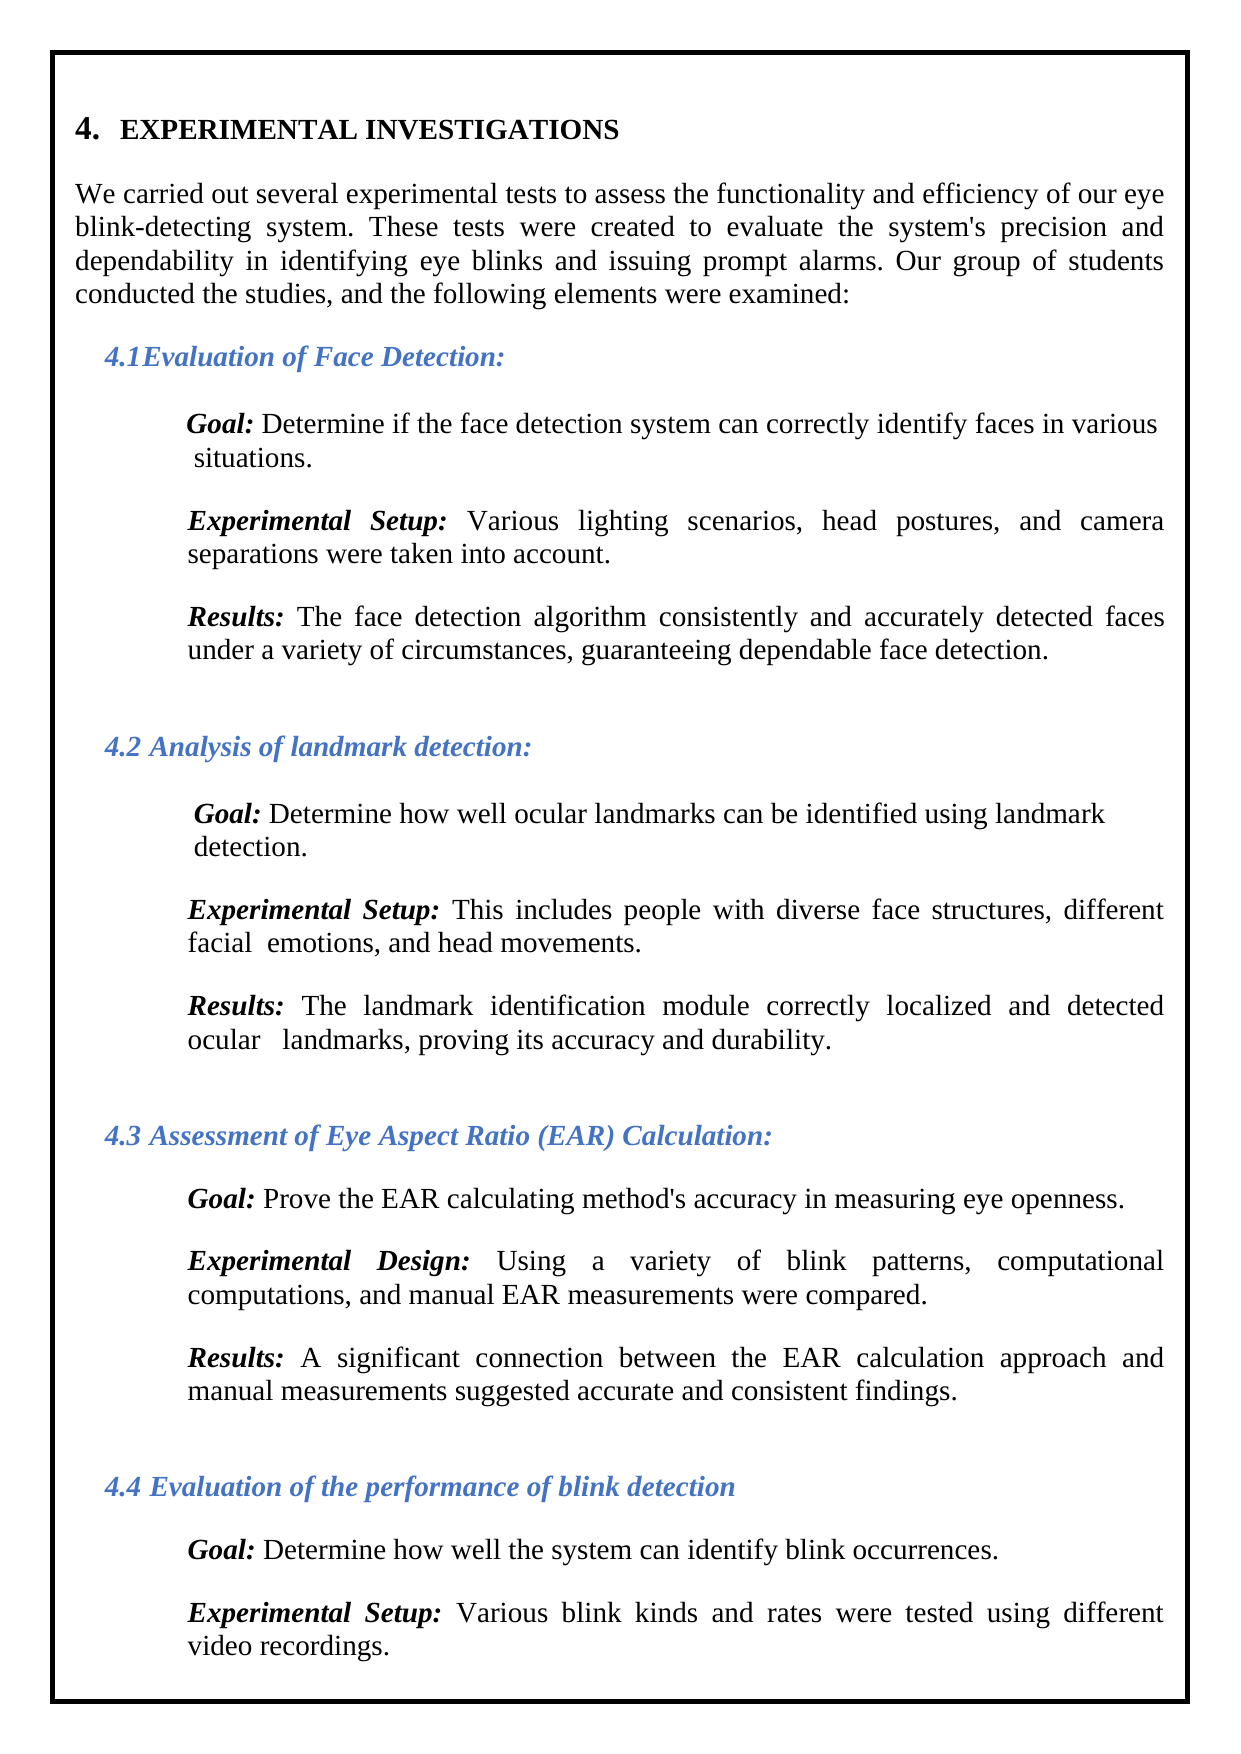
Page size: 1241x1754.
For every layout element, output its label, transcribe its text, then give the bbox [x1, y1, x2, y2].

text Goal: Prove the EAR calculating method's accuracy in measuring eye openness. [187, 1181, 1165, 1214]
list Evaluation of the performance of blink detection [104, 1469, 1165, 1503]
text Experimental Setup: Various blink kinds and rates were tested using different video recordings. [187, 1595, 1165, 1662]
text Experimental Setup: This includes people with diverse face structures, different facial emotions, and head movements. [187, 892, 1165, 959]
text Results: The landmark identification module correctly localized and detected ocular landmarks, proving its accuracy and durability. [187, 988, 1165, 1055]
text Goal: Determine how well the system can identify blink occurrences. [187, 1532, 1165, 1566]
text Results: The face detection algorithm consistently and accurately detected faces under a variety of circumstances, guaranteeing dependable face detection. [187, 599, 1165, 666]
list detection. [172, 829, 1165, 863]
text We carried out several experimental tests to assess the functionality and efficiency of our eye blink-detecting system. These tests were created to evaluate the system's precision and dependability in identifying eye blinks and issuing prompt alarms. Our group of students conducted the studies, and the following elements were examined: [75, 176, 1165, 310]
list EXPERIMENTAL INVESTIGATIONS [75, 108, 1165, 147]
text Experimental Setup: Various lighting scenarios, head postures, and camera separations were taken into account. [187, 503, 1165, 570]
list Evaluation of Face Detection: [104, 339, 1165, 373]
list situations. [172, 440, 1165, 473]
list Analysis of landmark detection: [104, 729, 1165, 762]
list Goal: Determine how well ocular landmarks can be identified using landmark [172, 796, 1165, 829]
text Experimental Design: Using a variety of blink patterns, computational computations, and manual EAR measurements were compared. [187, 1243, 1165, 1311]
text Results: A significant connection between the EAR calculation approach and manual measurements suggested accurate and consistent findings. [187, 1340, 1165, 1407]
list Goal: Determine if the face detection system can correctly identify faces in various [172, 406, 1165, 440]
list Assessment of Eye Aspect Ratio (EAR) Calculation: [104, 1118, 1165, 1152]
